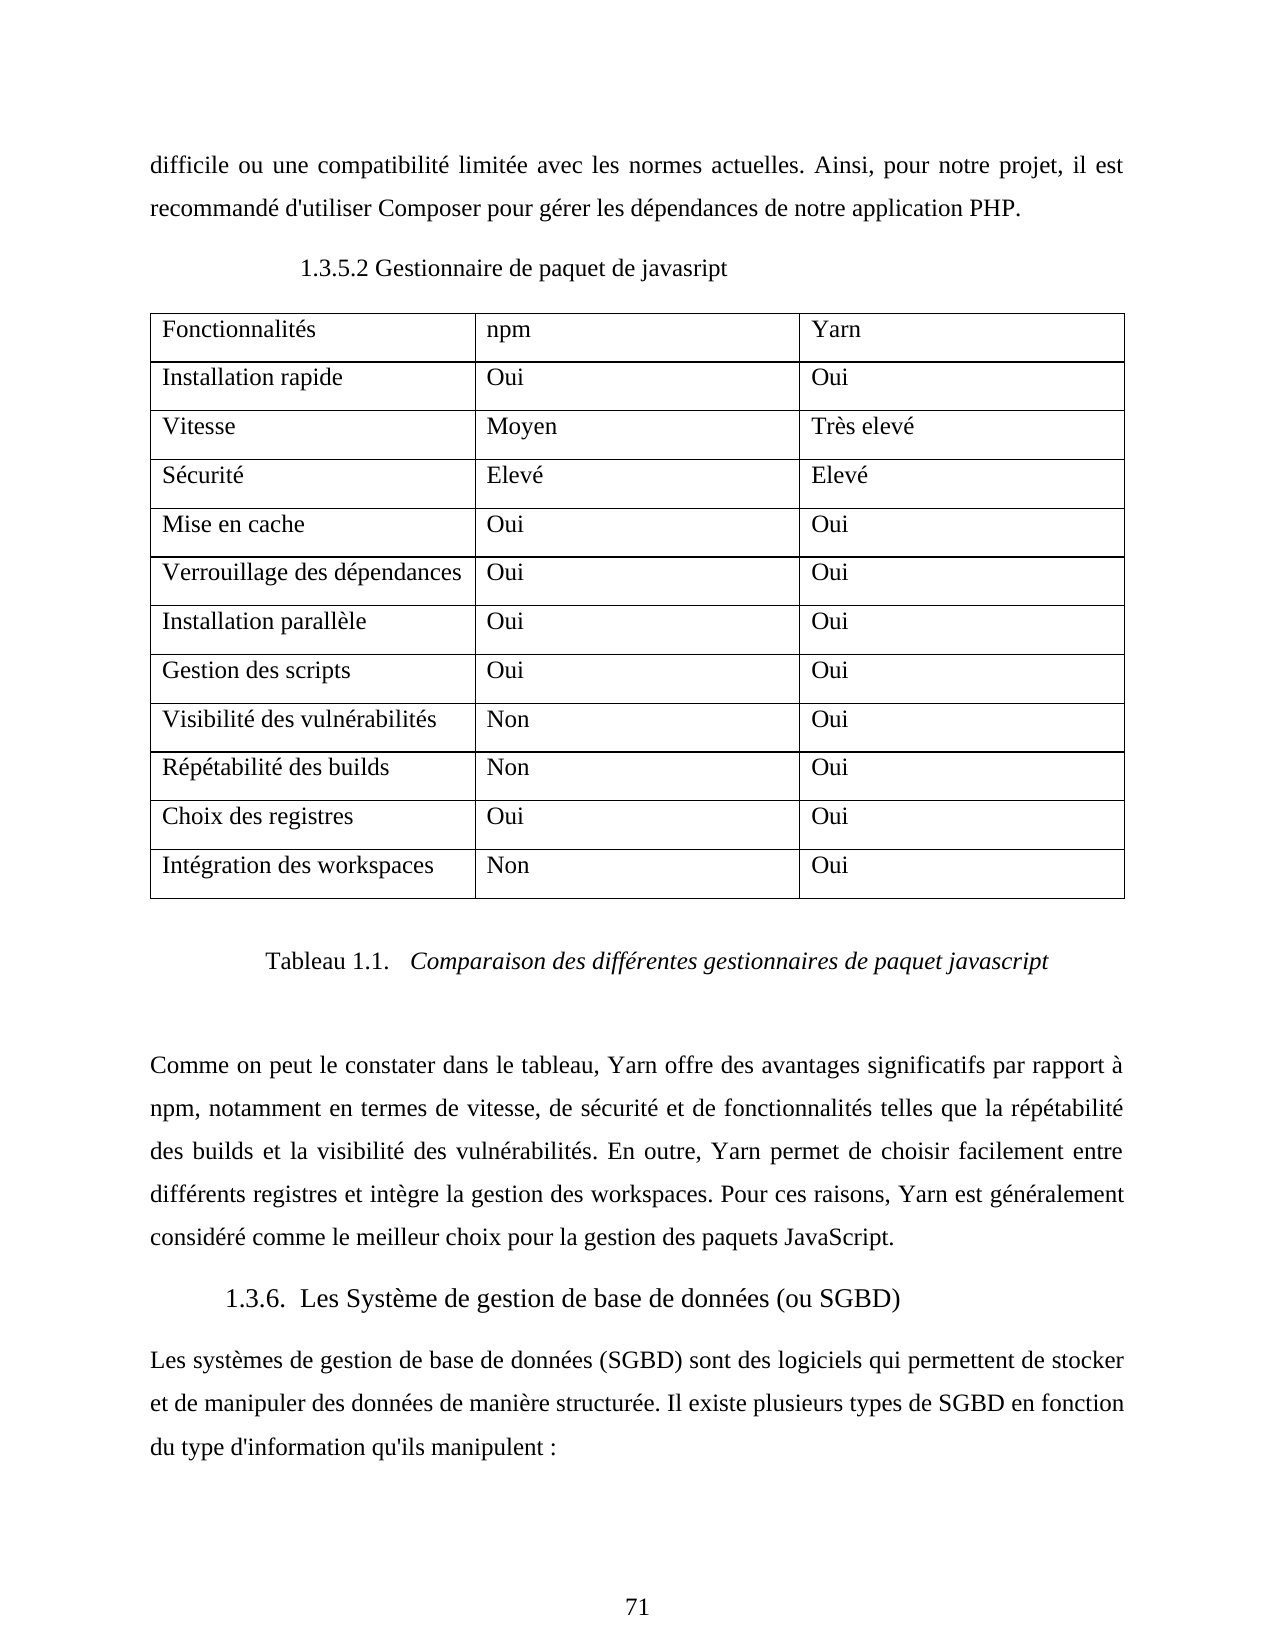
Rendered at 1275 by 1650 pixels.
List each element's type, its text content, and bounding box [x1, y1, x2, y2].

table_cell Oui [800, 558, 1124, 605]
table_cell Choix des registres [151, 801, 475, 849]
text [150, 150, 1125, 222]
table_cell Oui [800, 704, 1124, 751]
table_cell Intégration des workspaces [151, 850, 475, 898]
table_cell Oui [800, 606, 1124, 654]
table_header Yarn [800, 314, 1124, 361]
table_cell Elevé [800, 460, 1124, 508]
table_cell Oui [800, 509, 1124, 556]
table_cell Elevé [476, 460, 799, 508]
table_cell Oui [800, 655, 1124, 703]
table_cell Gestion des scripts [151, 655, 475, 703]
table_cell Oui [476, 363, 799, 410]
text Comparaison des différentes gestionnaires de paquet javascript [327, 946, 1125, 975]
table_cell Oui [476, 509, 799, 556]
text Comme on peut le constater dans le tableau, Yarn offre des avantages significatifs par rapport à npm, notamment en termes de vitesse, de sécurité et de fonctionnalités telles que la répétabilité des builds et la visibilité des vulnérabilités. En outre, Yarn permet de choisir facilement entre différents registres et intègre la gestion des workspaces. Pour ces raisons, Yarn est généralement considéré comme le meilleur choix pour la gestion des paquets JavaScript. [150, 1050, 1125, 1251]
table_cell Installation parallèle [151, 606, 475, 654]
table_cell Oui [476, 558, 799, 605]
table_cell Vitesse [151, 411, 475, 459]
table_cell Non [476, 704, 799, 751]
text Les Système de gestion de base de données (ou SGBD) [225, 1282, 1125, 1313]
table_cell Oui [476, 655, 799, 703]
table_cell Oui [800, 801, 1124, 849]
table_cell Installation rapide [151, 363, 475, 410]
table_cell Oui [800, 753, 1124, 800]
table_header npm [476, 314, 799, 361]
table_cell Mise en cache [151, 509, 475, 556]
table_cell Répétabilité des builds [151, 753, 475, 800]
table_cell Sécurité [151, 460, 475, 508]
table_header Fonctionnalités [151, 314, 475, 361]
table_cell Oui [800, 363, 1124, 410]
table_cell Moyen [476, 411, 799, 459]
table_cell Verrouillage des dépendances [151, 558, 475, 605]
table_cell Oui [476, 606, 799, 654]
table_cell Visibilité des vulnérabilités [151, 704, 475, 751]
table_cell Oui [800, 850, 1124, 898]
table_cell Oui [476, 801, 799, 849]
text Gestionnaire de paquet de javasript [300, 253, 1125, 282]
table_cell Non [476, 753, 799, 800]
table_cell Très elevé [800, 411, 1124, 459]
table_cell Non [476, 850, 799, 898]
text Les systèmes de gestion de base de données (SGBD) sont des logiciels qui permettent de stocker et de manipuler des données de manière structurée. Il existe plusieurs types de SGBD en fonction du type d'information qu'ils manipulent : [150, 1345, 1125, 1460]
